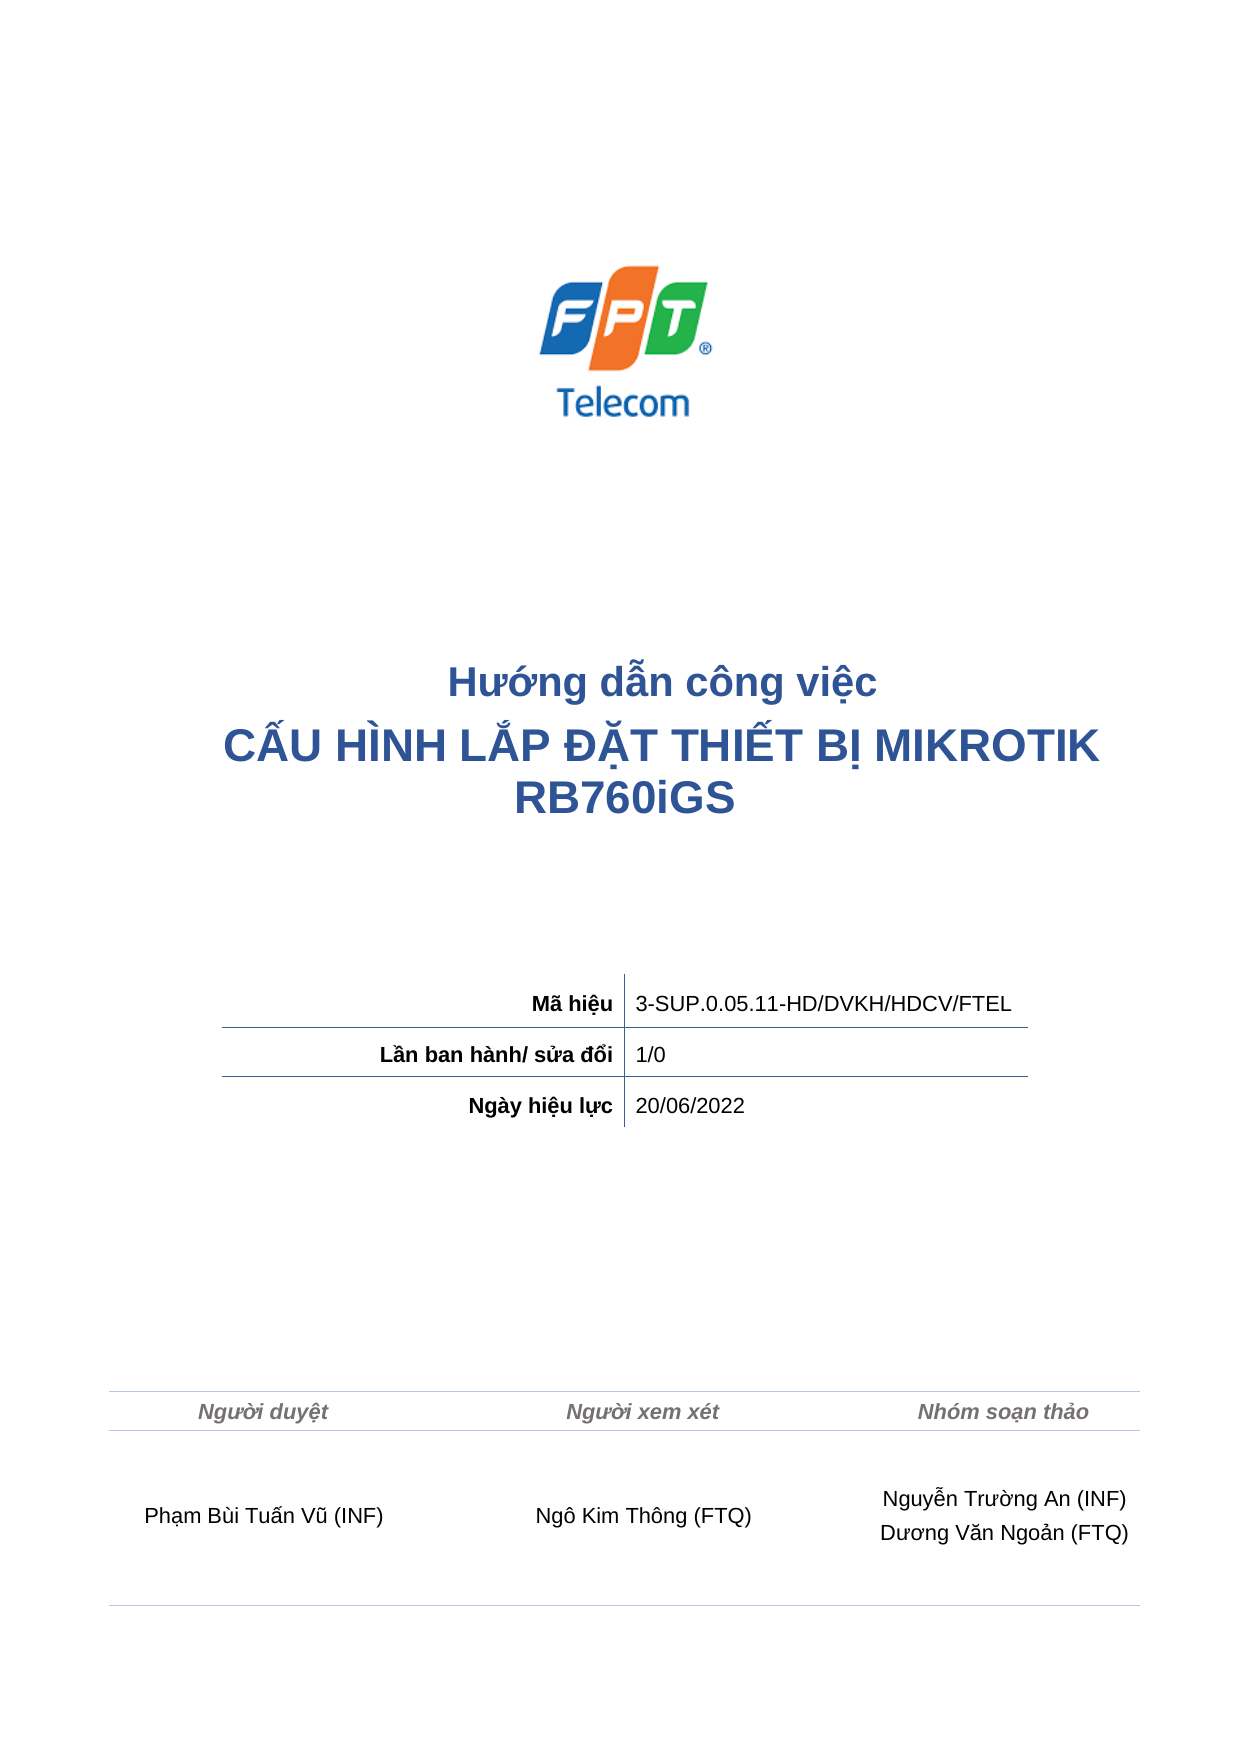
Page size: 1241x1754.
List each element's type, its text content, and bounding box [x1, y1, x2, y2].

table_cell Ngày hiệu lực [222, 1077, 624, 1127]
table_cell Phạm Bùi Tuấn Vũ (INF) [109, 1431, 418, 1605]
text CẤU HÌNH LẮP ĐẶT THIẾT BỊ MIKROTIK RB760iGS [131, 718, 1118, 823]
table_cell Ngô Kim Thông (FTQ) [419, 1431, 793, 1605]
table_header 3-SUP.0.05.11-HD/DVKH/HDCV/FTEL [625, 974, 1028, 1027]
table_header Người duyệt [109, 1392, 418, 1430]
table_cell Nguyễn Trường An (INF) Dương Văn Ngoản (FTQ) [794, 1431, 1140, 1605]
table_cell 1/0 [625, 1028, 1028, 1076]
text Hướng dẫn công việc [131, 658, 1118, 706]
table_header Người xem xét [419, 1392, 793, 1430]
table_header Nhóm soạn thảo [794, 1392, 1140, 1430]
picture [479, 203, 771, 495]
table_cell 20/06/2022 [625, 1077, 1028, 1127]
table_header Mã hiệu [222, 974, 624, 1027]
table_cell Lần ban hành/ sửa đổi [222, 1028, 624, 1076]
